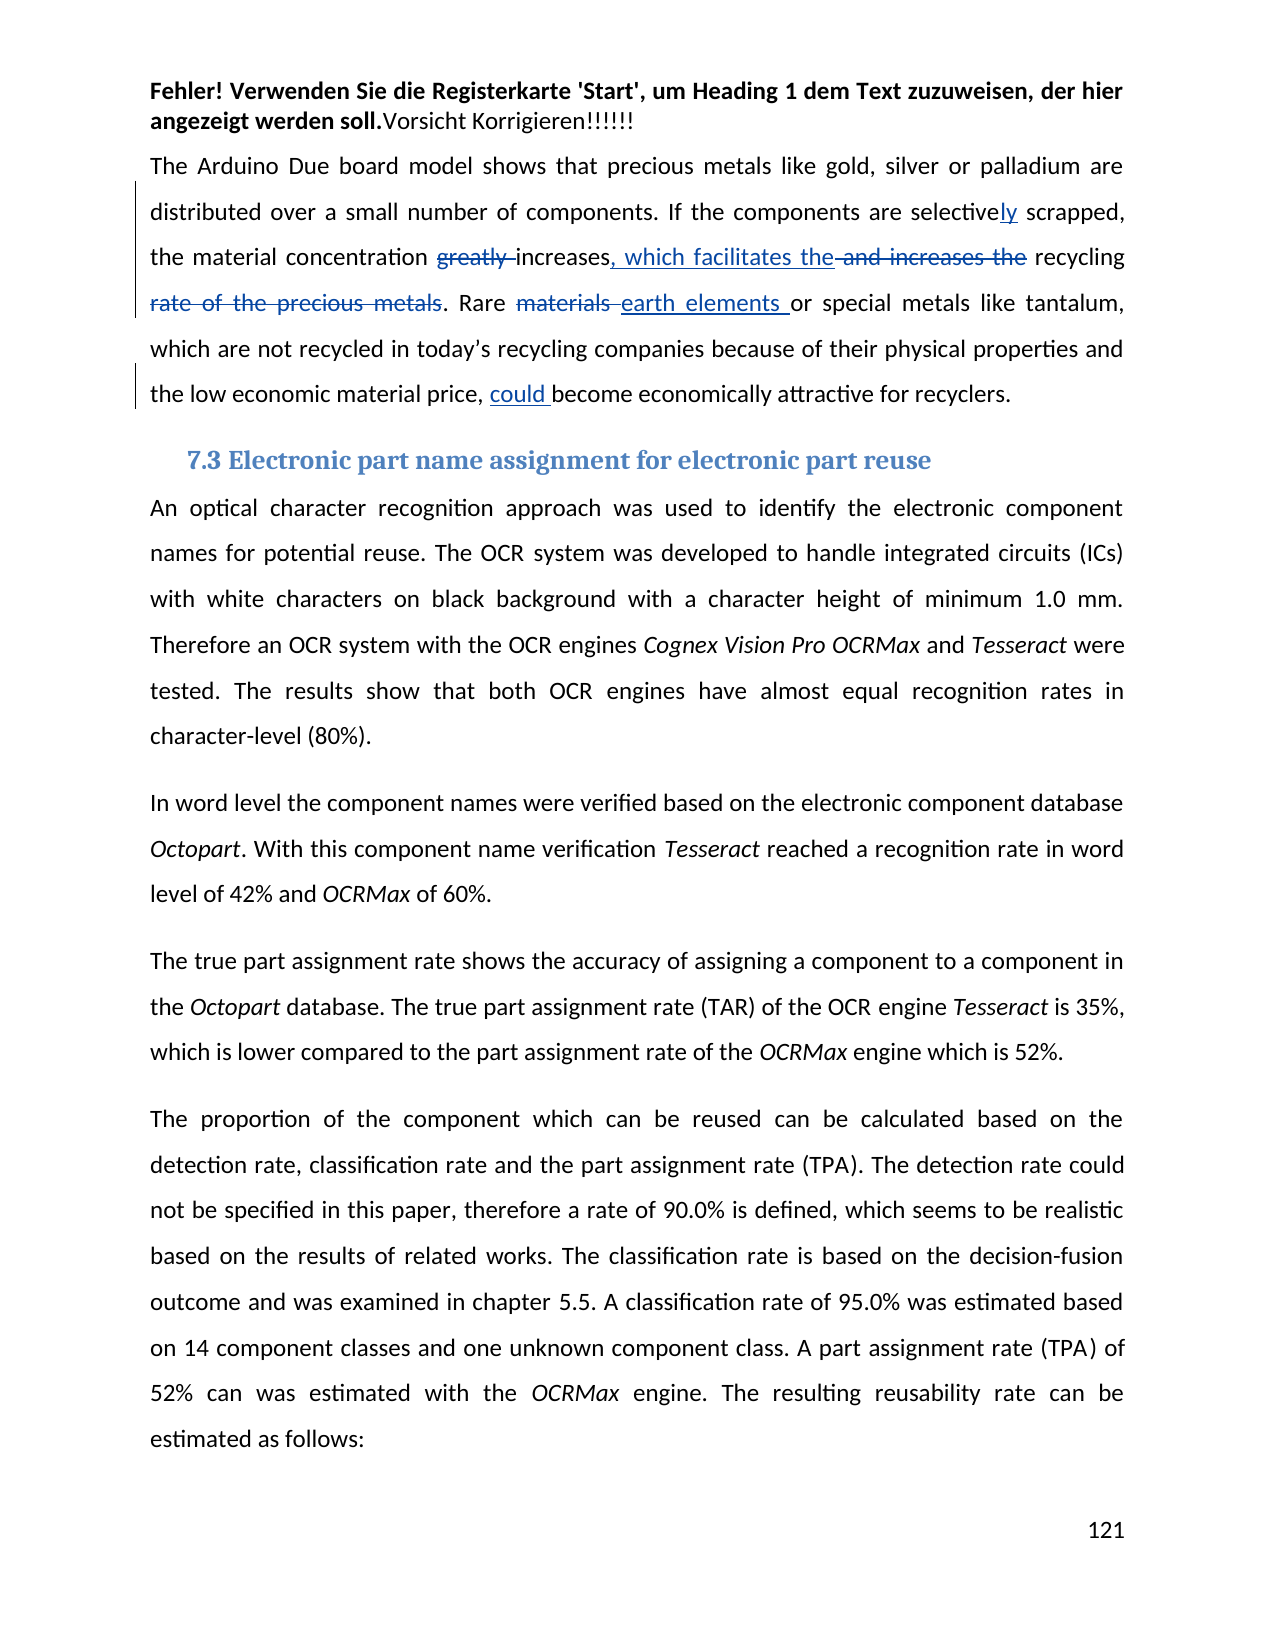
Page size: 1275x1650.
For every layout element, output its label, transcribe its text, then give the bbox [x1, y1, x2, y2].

text An optical character recognition approach was used to identify the electronic component names for potential reuse. The OCR system was developed to handle integrated circuits (ICs) with white characters on black background with a character height of minimum 1.0 mm. Therefore an OCR system with the OCR engines Cognex Vision Pro OCRMax and Tesseract were tested. The results show that both OCR engines have almost equal recognition rates in character-level (80%). [150, 492, 1125, 751]
text The proportion of the component which can be reused can be calculated based on the detection rate, classification rate and the part assignment rate (TPA). The detection rate could not be specified in this paper, therefore a rate of 90.0% is defined, which seems to be realistic based on the results of related works. The classification rate is based on the decision-fusion outcome and was examined in chapter 5.5. A classification rate of 95.0% was estimated based on 14 component classes and one unknown component class. A part assignment rate (TPA) of 52% can was estimated with the OCRMax engine. The resulting reusability rate can be estimated as follows: [150, 1103, 1125, 1454]
text The Arduino Due board model shows that precious metals like gold, silver or palladium are distributed over a small number of components. If the components are selective scrapped, the material concentration increases recycling . Rare or special metals like tantalum, which are not recycled in today’s recycling companies because of their physical properties and the low economic material price, become economically attractive for recyclers. [150, 150, 1125, 409]
text In word level the component names were verified based on the electronic component database Octopart. With this component name verification Tesseract reached a recognition rate in word level of 42% and OCRMax of 60%. [150, 787, 1125, 909]
text The true part assignment rate shows the accuracy of assigning a component to a component in the Octopart database. The true part assignment rate (TAR) of the OCR engine Tesseract is 35%, which is lower compared to the part assignment rate of the OCRMax engine which is 52%. [150, 945, 1125, 1067]
subtitle Electronic part name assignment for electronic part reuse [187, 445, 1125, 476]
